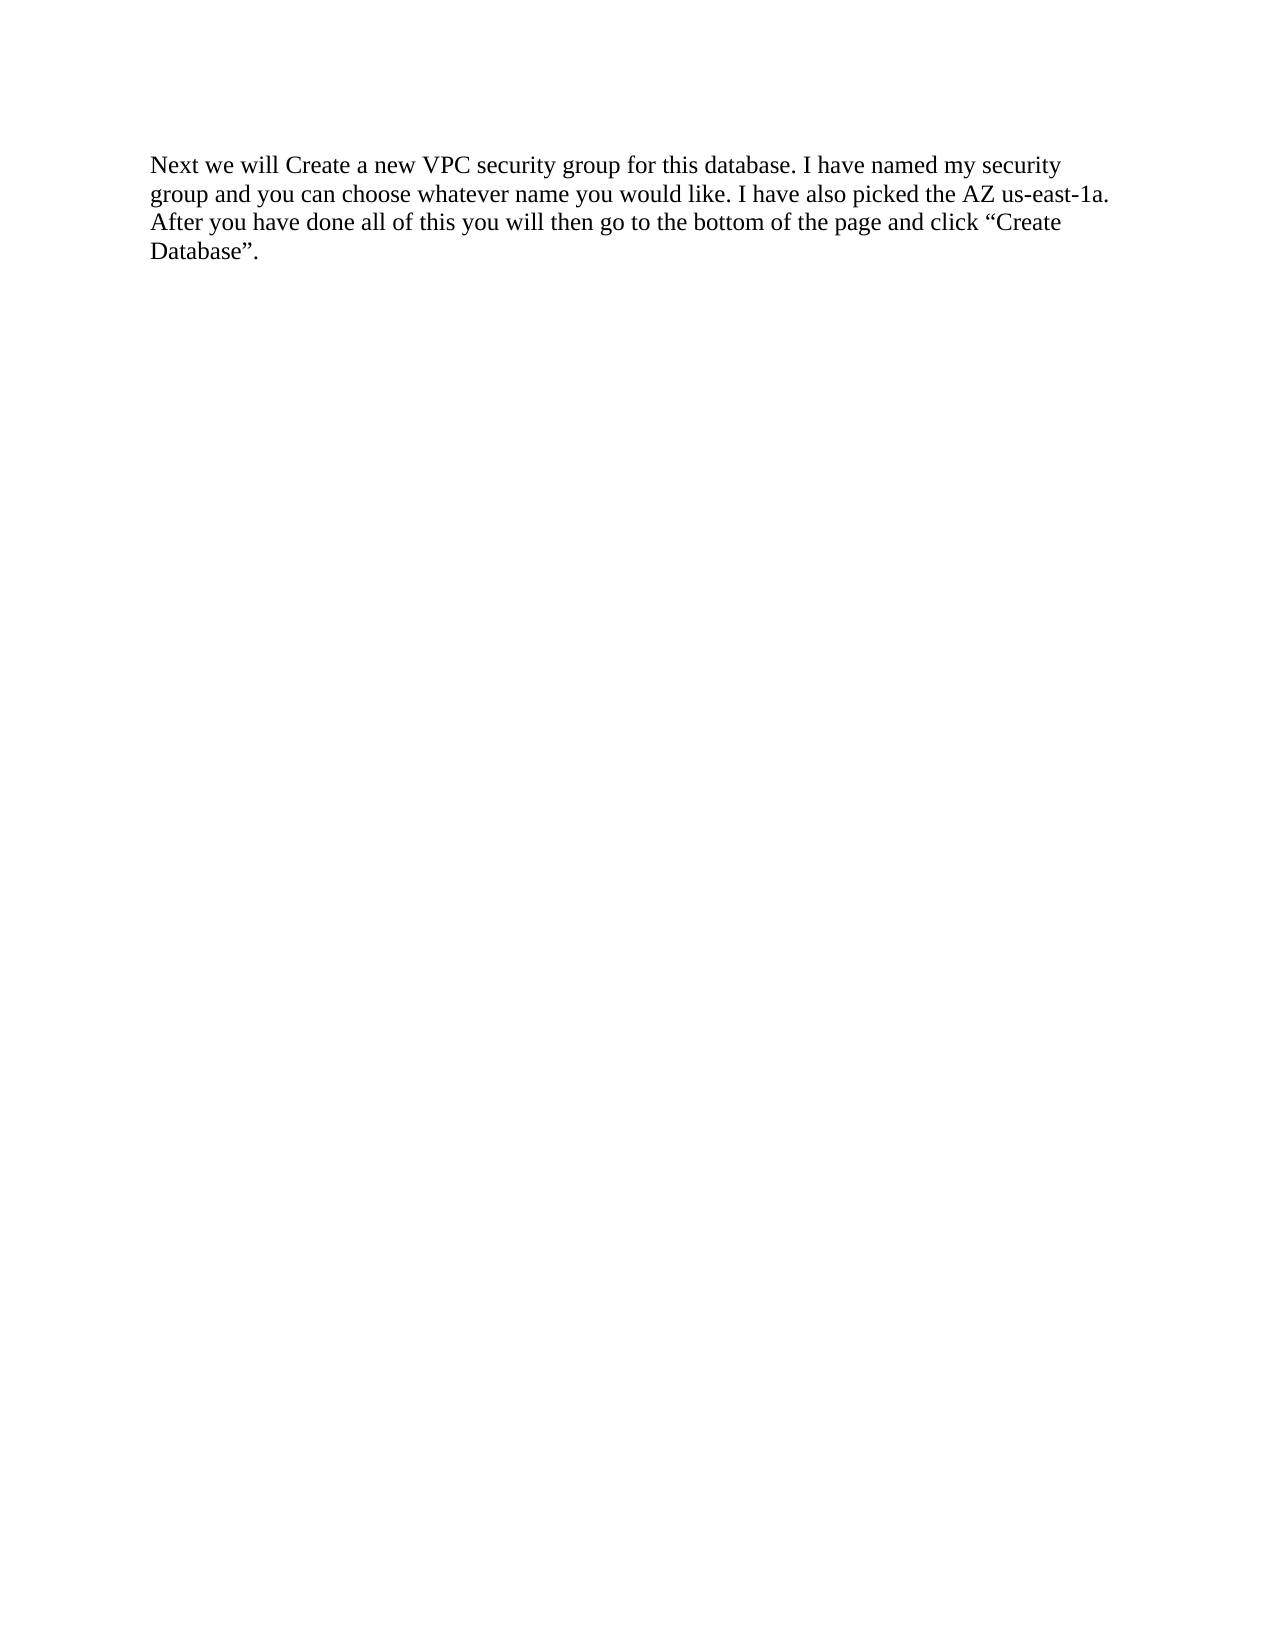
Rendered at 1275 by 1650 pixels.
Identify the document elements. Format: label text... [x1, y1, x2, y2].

text Next we will Create a new VPC security group for this database. I have named my security group and you can choose whatever name you would like. I have also picked the AZ us-east-1a. After you have done all of this you will then go to the bottom of the page and click “Create Database”. [150, 150, 1125, 265]
